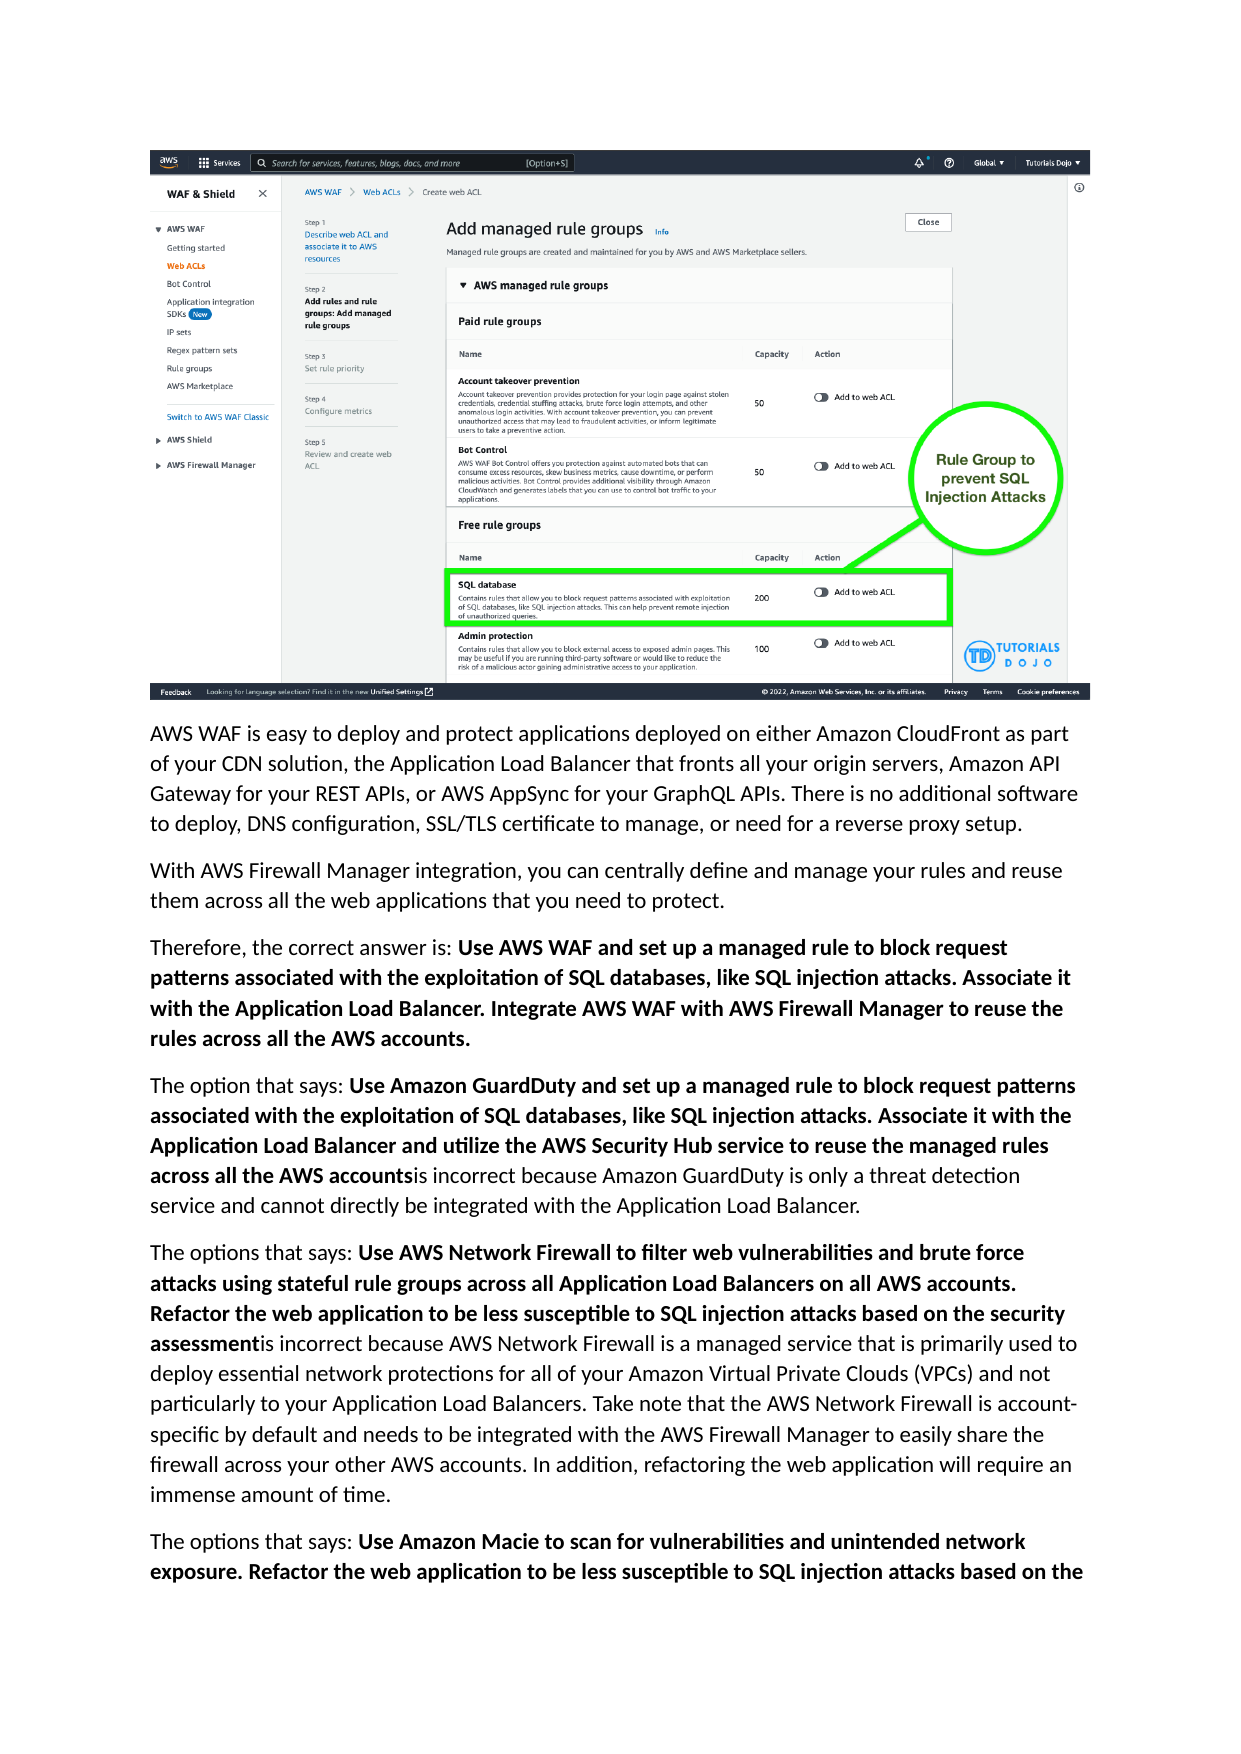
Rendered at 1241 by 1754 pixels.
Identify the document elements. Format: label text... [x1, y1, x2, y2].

text The options that says: Use AWS Network Firewall to filter web vulnerabilities and brute force attacks using stateful rule groups across all Application Load Balancers on all AWS accounts. Refactor the web application to be less susceptible to SQL injection attacks based on the security assessmentis incorrect because AWS Network Firewall is a managed service that is primarily used to deploy essential network protections for all of your Amazon Virtual Private Clouds (VPCs) and not particularly to your Application Load Balancers. Take note that the AWS Network Firewall is account-specific by default and needs to be integrated with the AWS Firewall Manager to easily share the firewall across your other AWS accounts. In addition, refactoring the web application will require an immense amount of time. [150, 1238, 1090, 1508]
picture [150, 150, 1091, 700]
text The option that says: Use Amazon GuardDuty and set up a managed rule to block request patterns associated with the exploitation of SQL databases, like SQL injection attacks. Associate it with the Application Load Balancer and utilize the AWS Security Hub service to reuse the managed rules across all the AWS accountsis incorrect because Amazon GuardDuty is only a threat detection service and cannot directly be integrated with the Application Load Balancer. [150, 1071, 1090, 1219]
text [150, 1527, 1090, 1585]
text AWS WAF is easy to deploy and protect applications deployed on either Amazon CloudFront as part of your CDN solution, the Application Load Balancer that fronts all your origin servers, Amazon API Gateway for your REST APIs, or AWS AppSync for your GraphQL APIs. There is no additional software to deploy, DNS configuration, SSL/TLS certificate to manage, or need for a reverse proxy setup. [150, 719, 1090, 837]
text Therefore, the correct answer is: Use AWS WAF and set up a managed rule to block request patterns associated with the exploitation of SQL databases, like SQL injection attacks. Associate it with the Application Load Balancer. Integrate AWS WAF with AWS Firewall Manager to reuse the rules across all the AWS accounts. [150, 933, 1090, 1052]
text With AWS Firewall Manager integration, you can centrally define and manage your rules and reuse them across all the web applications that you need to protect. [150, 856, 1090, 914]
